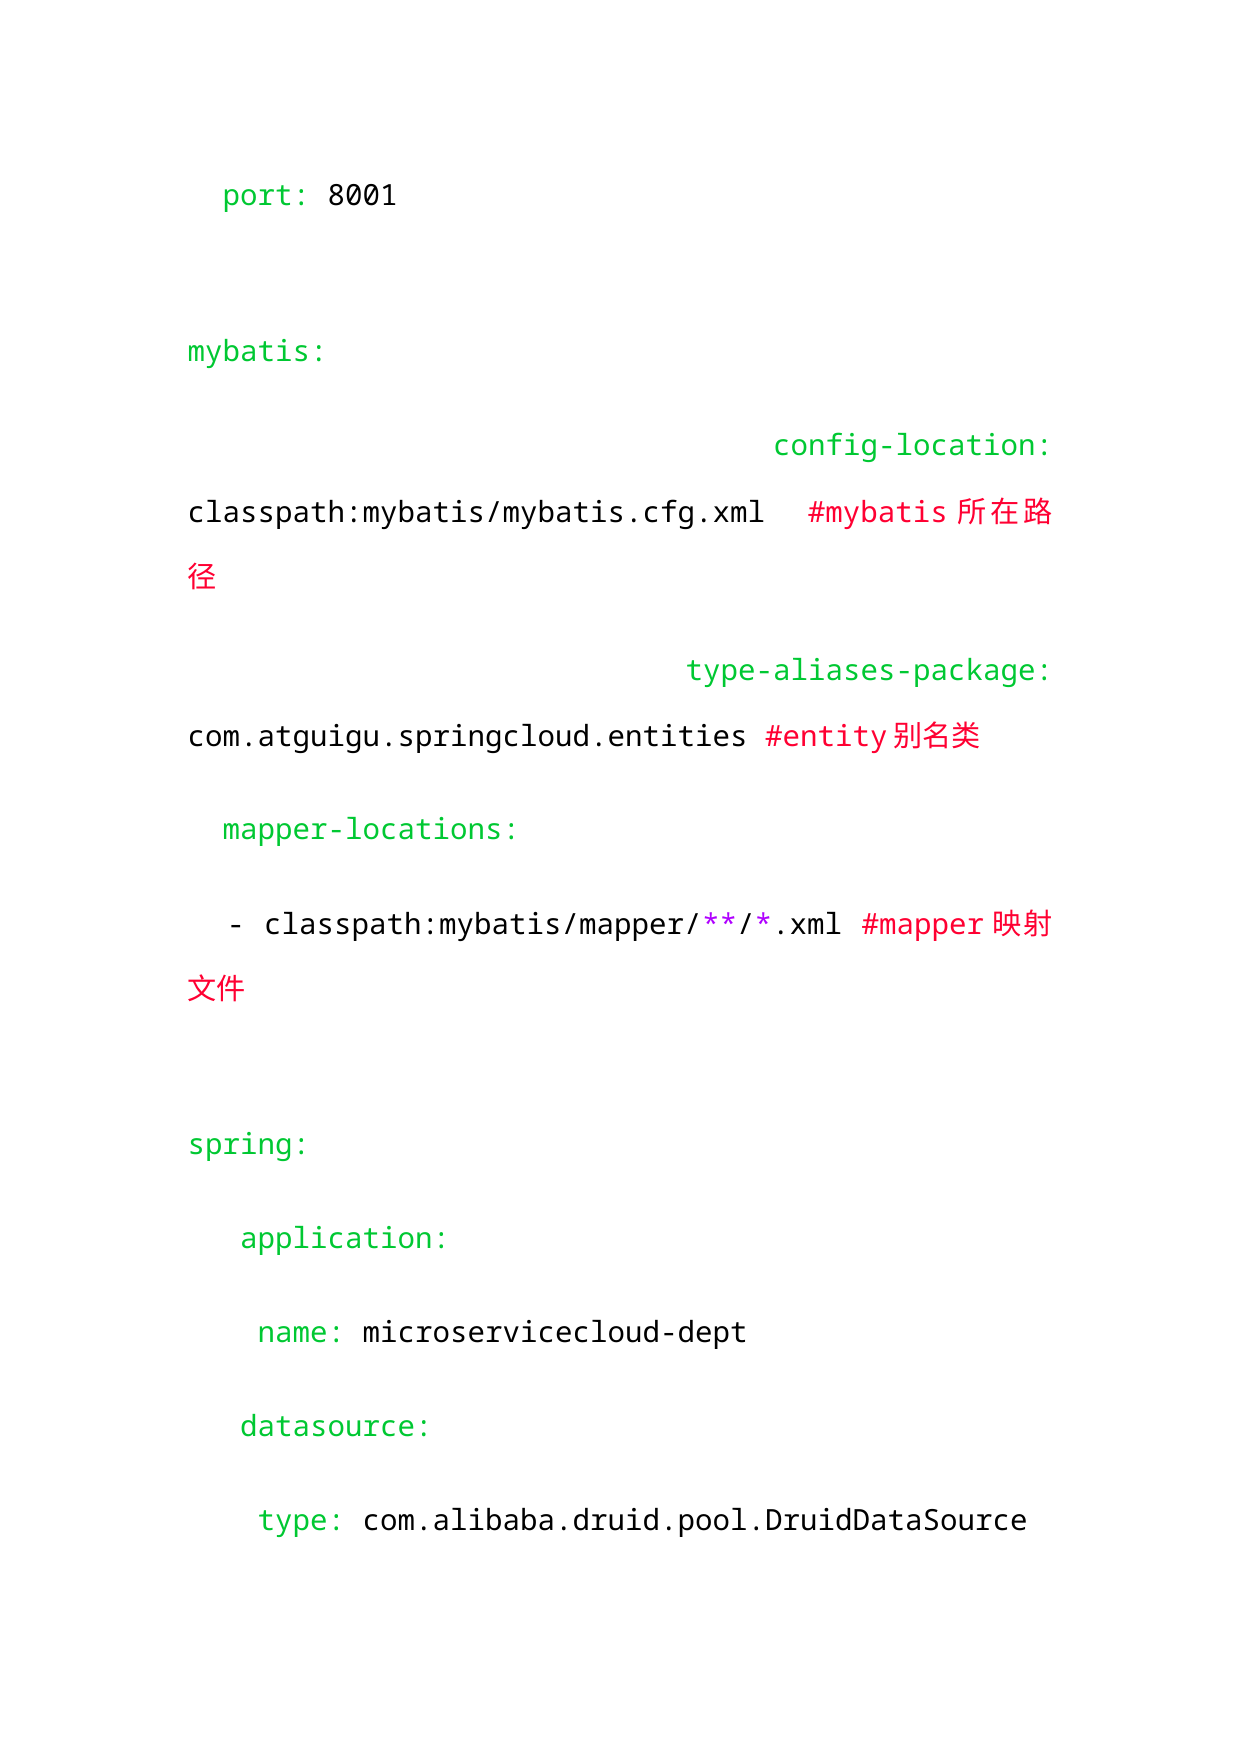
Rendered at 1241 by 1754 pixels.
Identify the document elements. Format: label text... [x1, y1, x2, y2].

text name: microservicecloud-dept [187, 1299, 1053, 1364]
text type-aliases-package: com.atguigu.springcloud.entities #entity别名类 [187, 636, 1053, 766]
text spring: [187, 1110, 1053, 1175]
text application: [187, 1204, 1053, 1269]
text config-location: classpath:mybatis/mybatis.cfg.xml #mybatis所在路径 [187, 412, 1053, 607]
text port: 8001 [187, 162, 1053, 227]
text - classpath:mybatis/mapper/**/*.xml #mapper映射文件 [187, 889, 1053, 1019]
text mybatis: [187, 318, 1053, 383]
text type: com.alibaba.druid.pool.DruidDataSource [187, 1487, 1053, 1552]
text mapper-locations: [187, 795, 1053, 860]
text datasource: [187, 1393, 1053, 1458]
